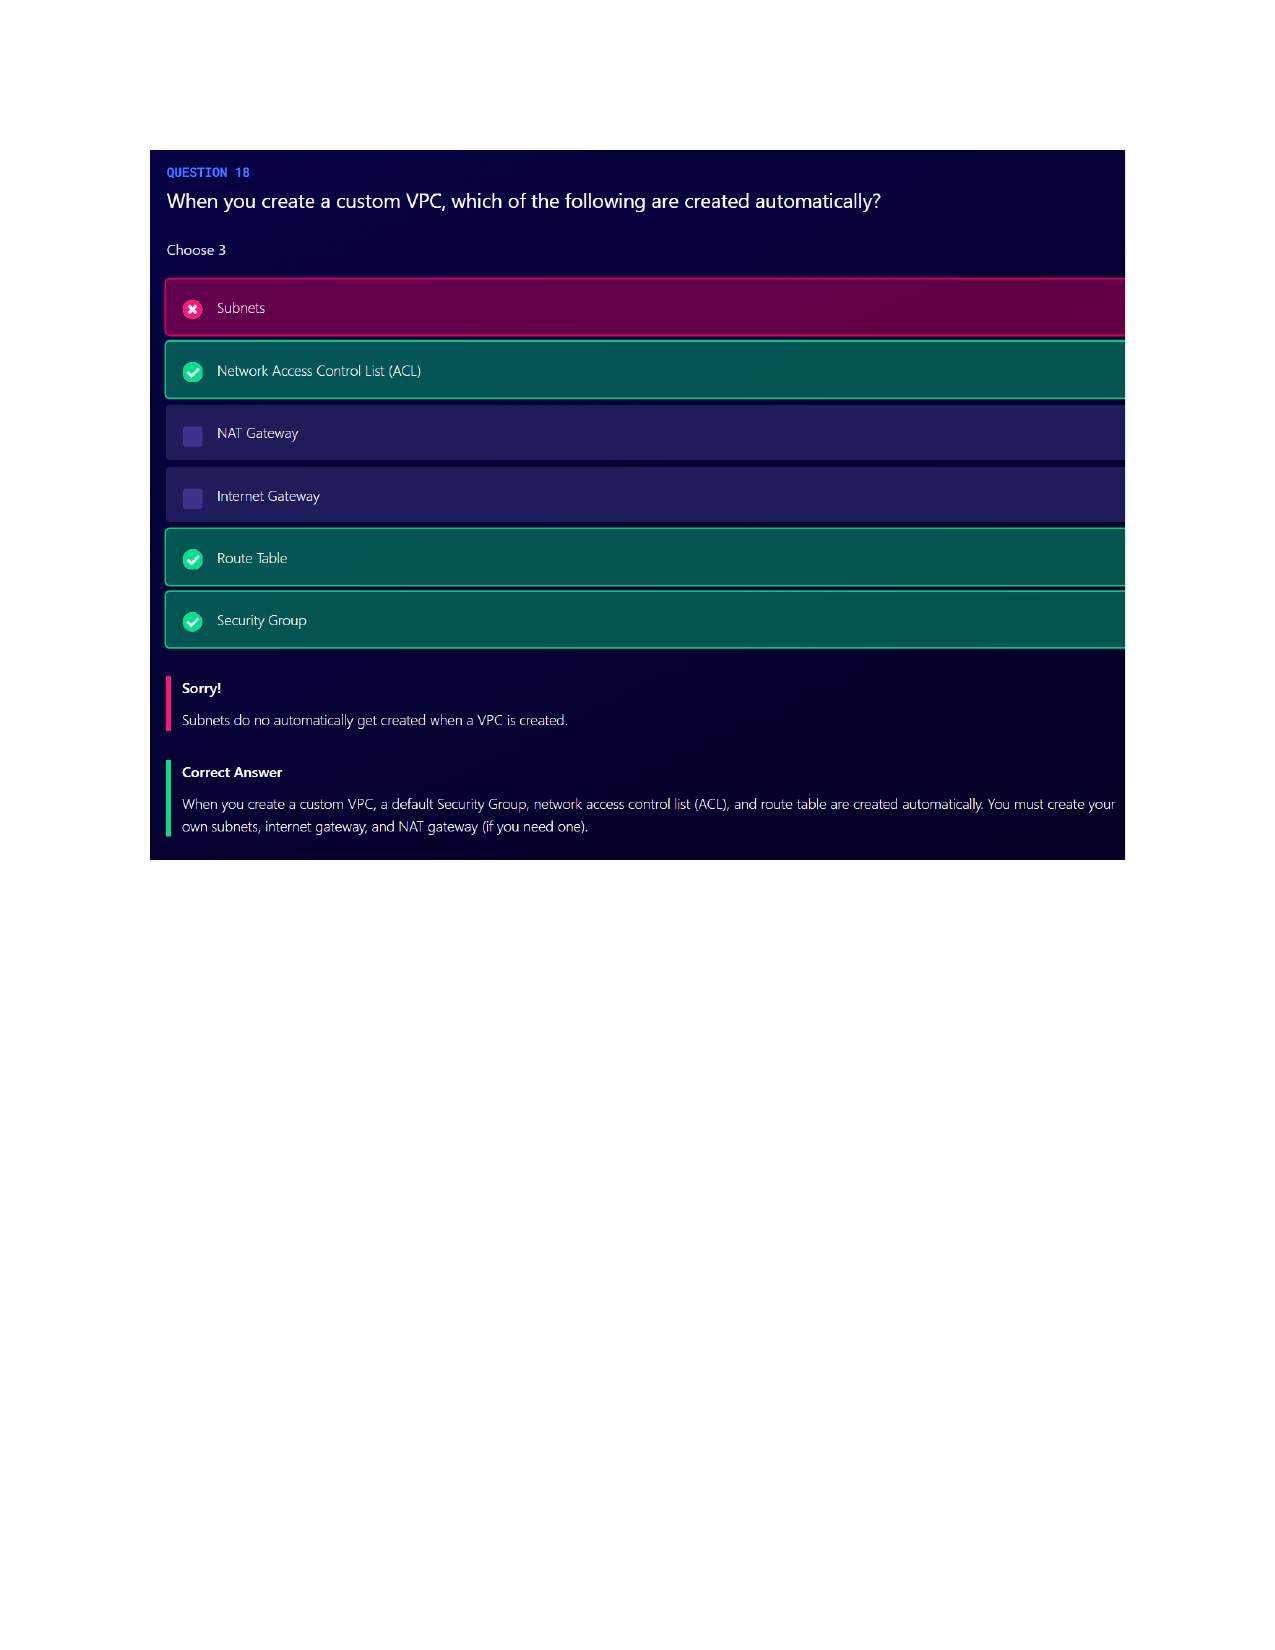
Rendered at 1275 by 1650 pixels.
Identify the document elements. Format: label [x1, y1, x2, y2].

picture [150, 150, 1125, 860]
